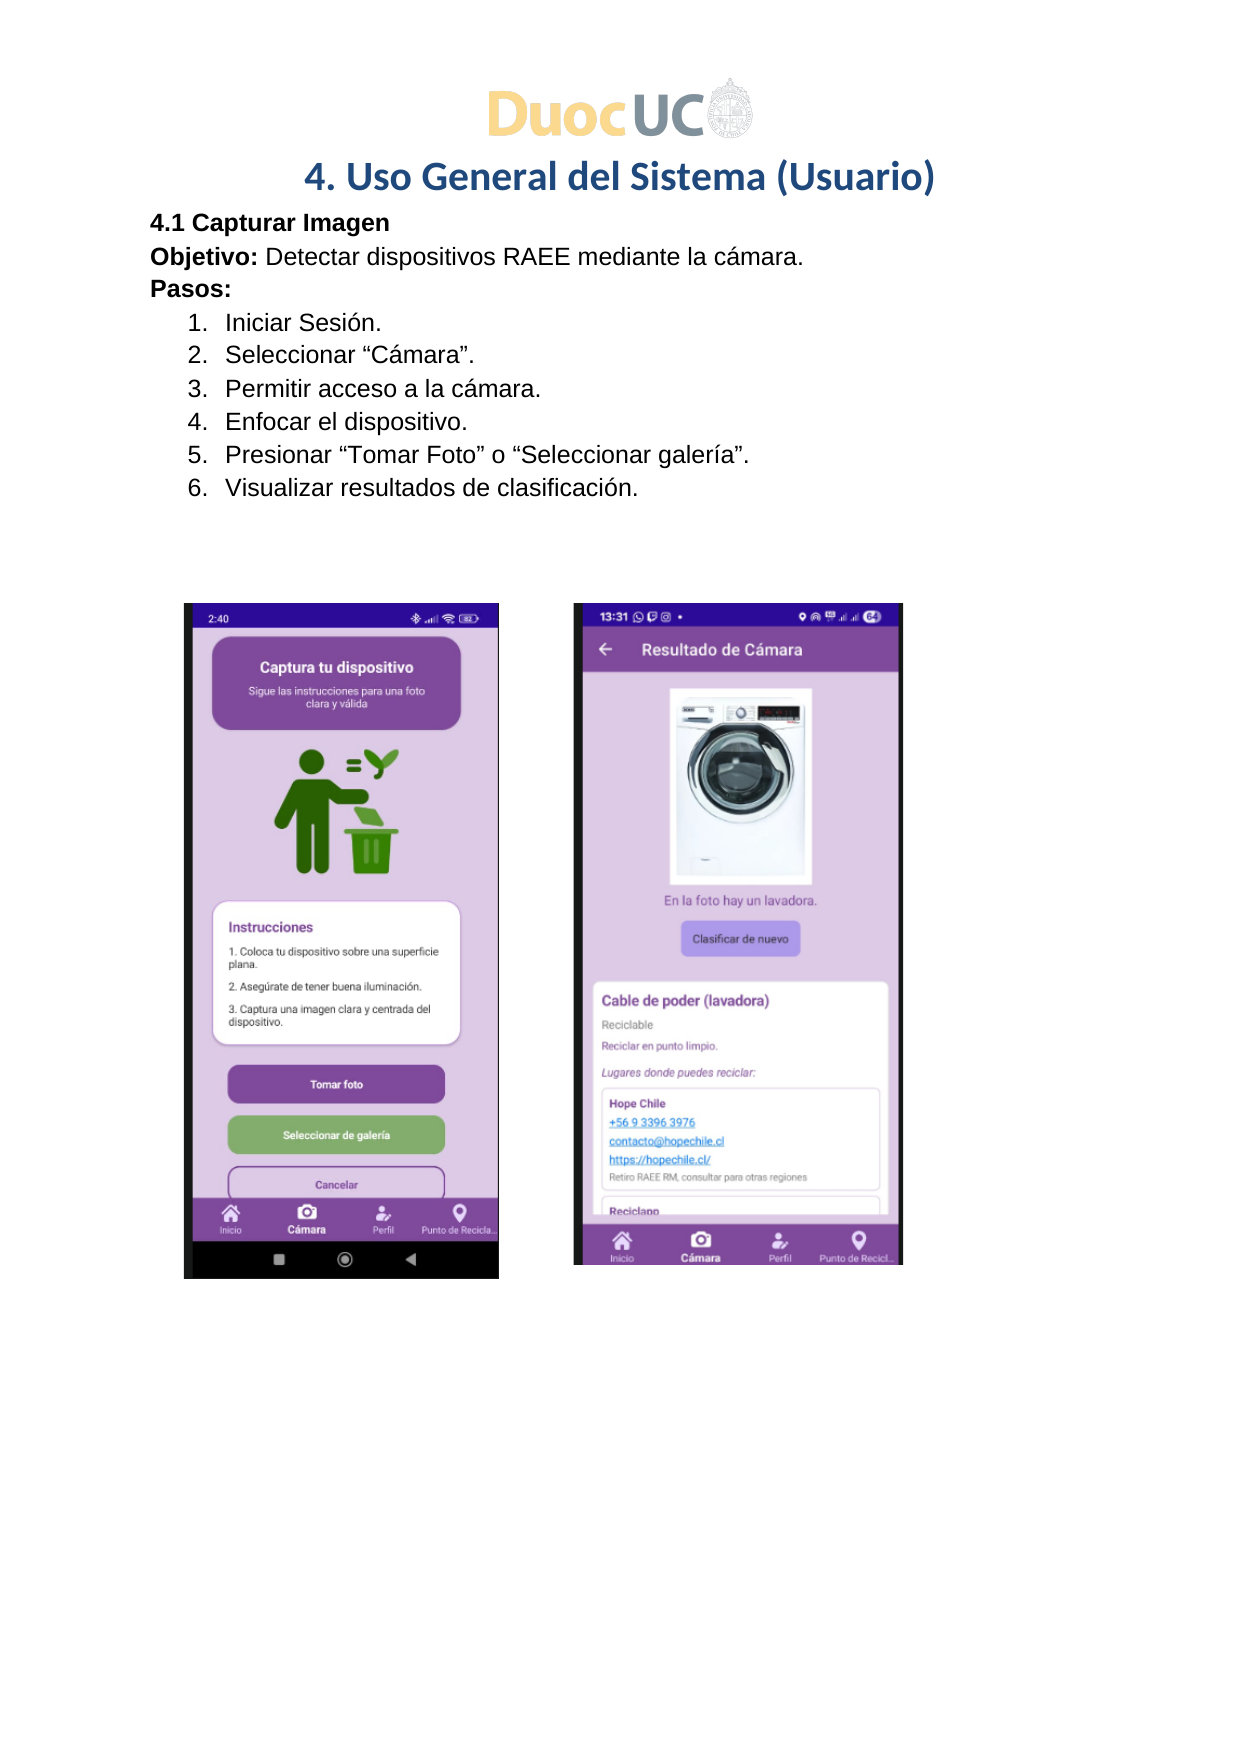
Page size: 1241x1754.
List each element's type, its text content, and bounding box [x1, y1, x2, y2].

picture [183, 603, 499, 1279]
text Objetivo: Detectar dispositivos RAEE mediante la cámara. Pasos: [150, 241, 1090, 303]
list Permitir acceso a la cámara. [187, 373, 1090, 402]
list Seleccionar “Cámara”. [187, 341, 1090, 369]
picture [485, 75, 756, 142]
picture [573, 603, 904, 1265]
list Enfocar el dispositivo. [187, 407, 1090, 435]
subtitle 4. Uso General del Sistema (Usuario) [150, 150, 1090, 201]
text 4.1 Capturar Imagen [150, 208, 1090, 237]
list Presionar “Tomar Foto” o “Seleccionar galería”. [187, 439, 1090, 468]
list Iniciar Sesión. [187, 307, 1090, 336]
list Visualizar resultados de clasificación. [187, 473, 1090, 501]
